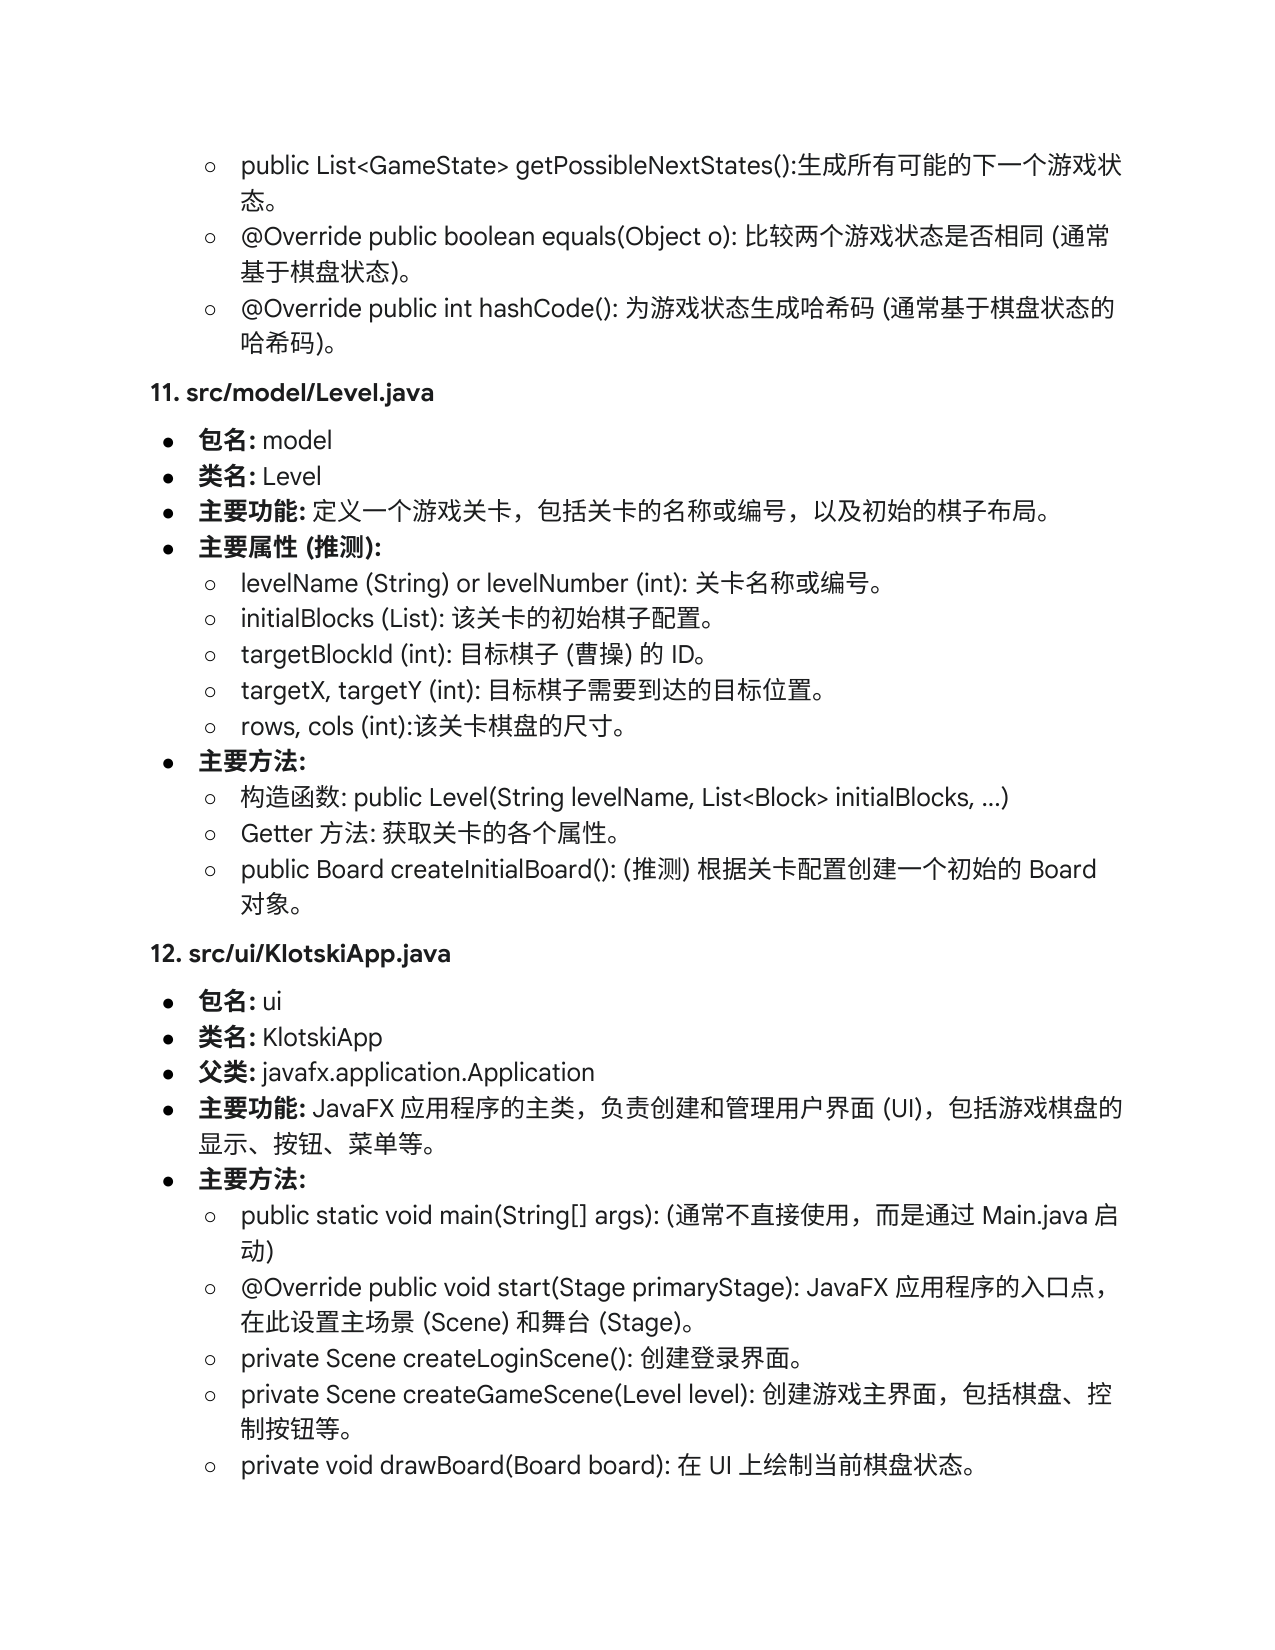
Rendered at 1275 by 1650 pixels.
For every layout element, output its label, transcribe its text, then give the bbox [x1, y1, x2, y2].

list public List<GameState> getPossibleNextStates():生成所有可能的下一个游戏状态。 [203, 150, 1125, 217]
list levelName (String) or levelNumber (int): 关卡名称或编号。 [203, 568, 1125, 599]
list 构造函数: public Level(String levelName, List<Block> initialBlocks, ...) [203, 782, 1125, 814]
list private Scene createGameScene(Level level): 创建游戏主界面，包括棋盘、控制按钮等。 [203, 1379, 1125, 1446]
list @Override public int hashCode(): 为游戏状态生成哈希码 (通常基于棋盘状态的哈希码)。 [203, 293, 1125, 360]
list 类名: KlotskiApp [161, 1022, 1125, 1053]
list 主要功能: JavaFX 应用程序的主类，负责创建和管理用户界面 (UI)，包括游戏棋盘的显示、按钮、菜单等。 [161, 1093, 1125, 1160]
list public Board createInitialBoard(): (推测) 根据关卡配置创建一个初始的 Board 对象。 [203, 854, 1125, 921]
subtitle 11. src/model/Level.java [150, 377, 1125, 408]
list 主要属性 (推测): [161, 532, 1125, 564]
list private Scene createLoginScene(): 创建登录界面。 [203, 1343, 1125, 1375]
list 主要方法: [161, 747, 1125, 778]
list 包名: ui [161, 986, 1125, 1017]
list 主要功能: 定义一个游戏关卡，包括关卡的名称或编号，以及初始的棋子布局。 [161, 497, 1125, 528]
list 主要方法: [161, 1165, 1125, 1196]
list 父类: javafx.application.Application [161, 1057, 1125, 1089]
list @Override public boolean equals(Object o): 比较两个游戏状态是否相同 (通常基于棋盘状态)。 [203, 221, 1125, 288]
list @Override public void start(Stage primaryStage): JavaFX 应用程序的入口点，在此设置主场景 (Scene) 和舞台 (Stage)。 [203, 1272, 1125, 1339]
subtitle 12. src/ui/KlotskiApp.java [150, 938, 1125, 969]
list 包名: model [161, 425, 1125, 456]
list 类名: Level [161, 461, 1125, 492]
list public static void main(String[] args): (通常不直接使用，而是通过 Main.java 启动) [203, 1200, 1125, 1267]
list initialBlocks (List): 该关卡的初始棋子配置。 [203, 604, 1125, 635]
list targetBlockId (int): 目标棋子 (曹操) 的 ID。 [203, 639, 1125, 671]
list private void drawBoard(Board board): 在 UI 上绘制当前棋盘状态。 [203, 1451, 1125, 1482]
list Getter 方法: 获取关卡的各个属性。 [203, 818, 1125, 849]
list targetX, targetY (int): 目标棋子需要到达的目标位置。 [203, 675, 1125, 707]
list rows, cols (int):该关卡棋盘的尺寸。 [203, 711, 1125, 742]
